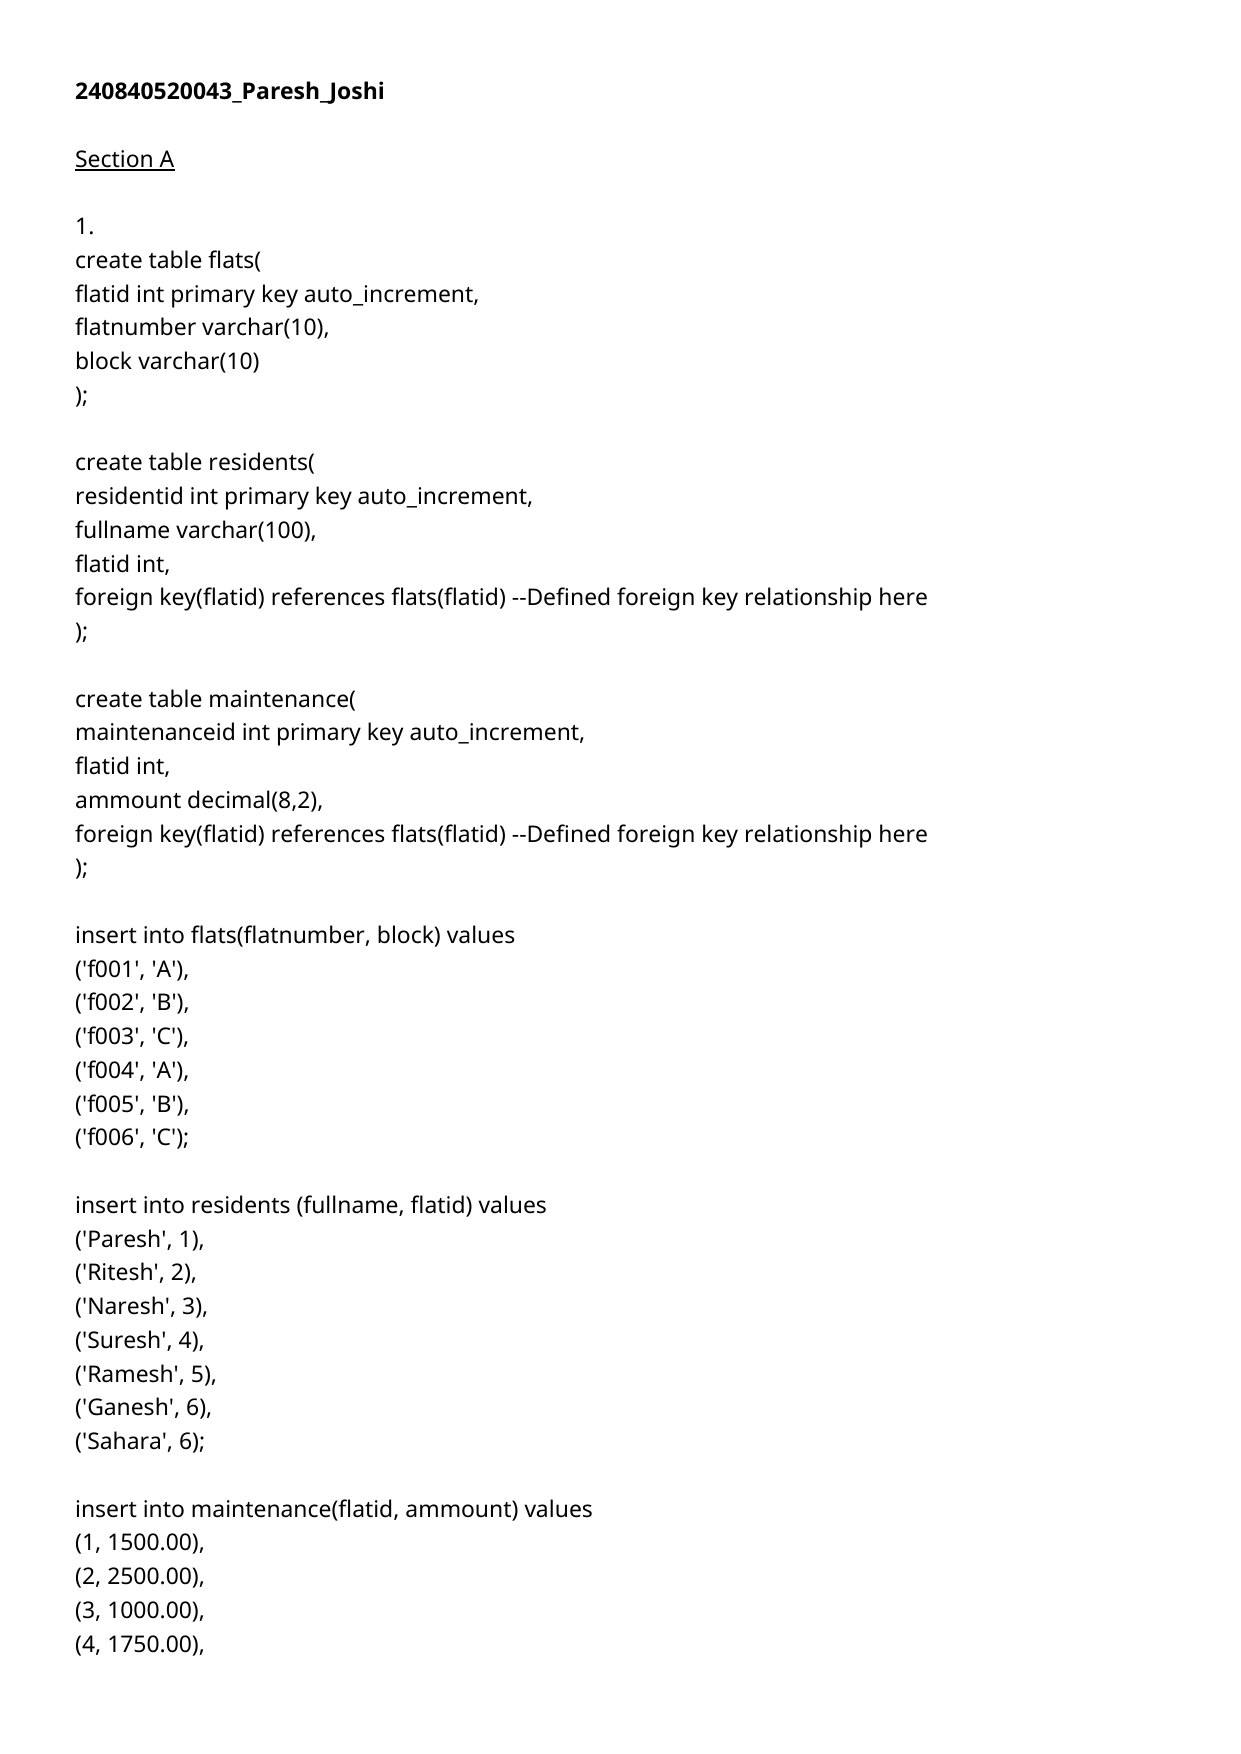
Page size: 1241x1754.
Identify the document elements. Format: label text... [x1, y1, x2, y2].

text ('Sahara', 6); [75, 1425, 1165, 1456]
text flatid int, [75, 547, 1165, 579]
text create table maintenance( [75, 682, 1165, 714]
text insert into flats(flatnumber, block) values [75, 919, 1165, 950]
text 240840520043_Paresh_Joshi [75, 75, 1165, 106]
text (2, 2500.00), [75, 1560, 1165, 1591]
text flatid int, [75, 750, 1165, 781]
text ('Ramesh', 5), [75, 1357, 1165, 1389]
text ); [75, 379, 1165, 410]
text foreign key(flatid) references flats(flatid) --Defined foreign key relationship here [75, 817, 1165, 849]
text ('f001', 'A'), [75, 952, 1165, 984]
text insert into residents (fullname, flatid) values [75, 1189, 1165, 1220]
text ('Paresh', 1), [75, 1222, 1165, 1254]
text ('f004', 'A'), [75, 1054, 1165, 1085]
text ('Naresh', 3), [75, 1290, 1165, 1321]
text ('f005', 'B'), [75, 1087, 1165, 1119]
text fullname varchar(100), [75, 514, 1165, 545]
text ('Suresh', 4), [75, 1324, 1165, 1355]
text foreign key(flatid) references flats(flatid) --Defined foreign key relationship here [75, 581, 1165, 612]
text ); [75, 615, 1165, 646]
text 1. [75, 210, 1165, 241]
text ('f006', 'C'); [75, 1121, 1165, 1152]
text ('Ritesh', 2), [75, 1256, 1165, 1287]
text create table flats( [75, 244, 1165, 275]
text ('f002', 'B'), [75, 986, 1165, 1017]
text ammount decimal(8,2), [75, 784, 1165, 815]
text block varchar(10) [75, 345, 1165, 376]
text flatnumber varchar(10), [75, 311, 1165, 342]
text ('Ganesh', 6), [75, 1391, 1165, 1422]
text (4, 1750.00), [75, 1627, 1165, 1659]
text ); [75, 851, 1165, 882]
text ('f003', 'C'), [75, 1020, 1165, 1051]
text residentid int primary key auto_increment, [75, 480, 1165, 511]
text maintenanceid int primary key auto_increment, [75, 716, 1165, 747]
text (1, 1500.00), [75, 1526, 1165, 1557]
text insert into maintenance(flatid, ammount) values [75, 1492, 1165, 1524]
text create table residents( [75, 446, 1165, 477]
text (3, 1000.00), [75, 1594, 1165, 1625]
text Section A [75, 142, 1165, 174]
text flatid int primary key auto_increment, [75, 277, 1165, 309]
